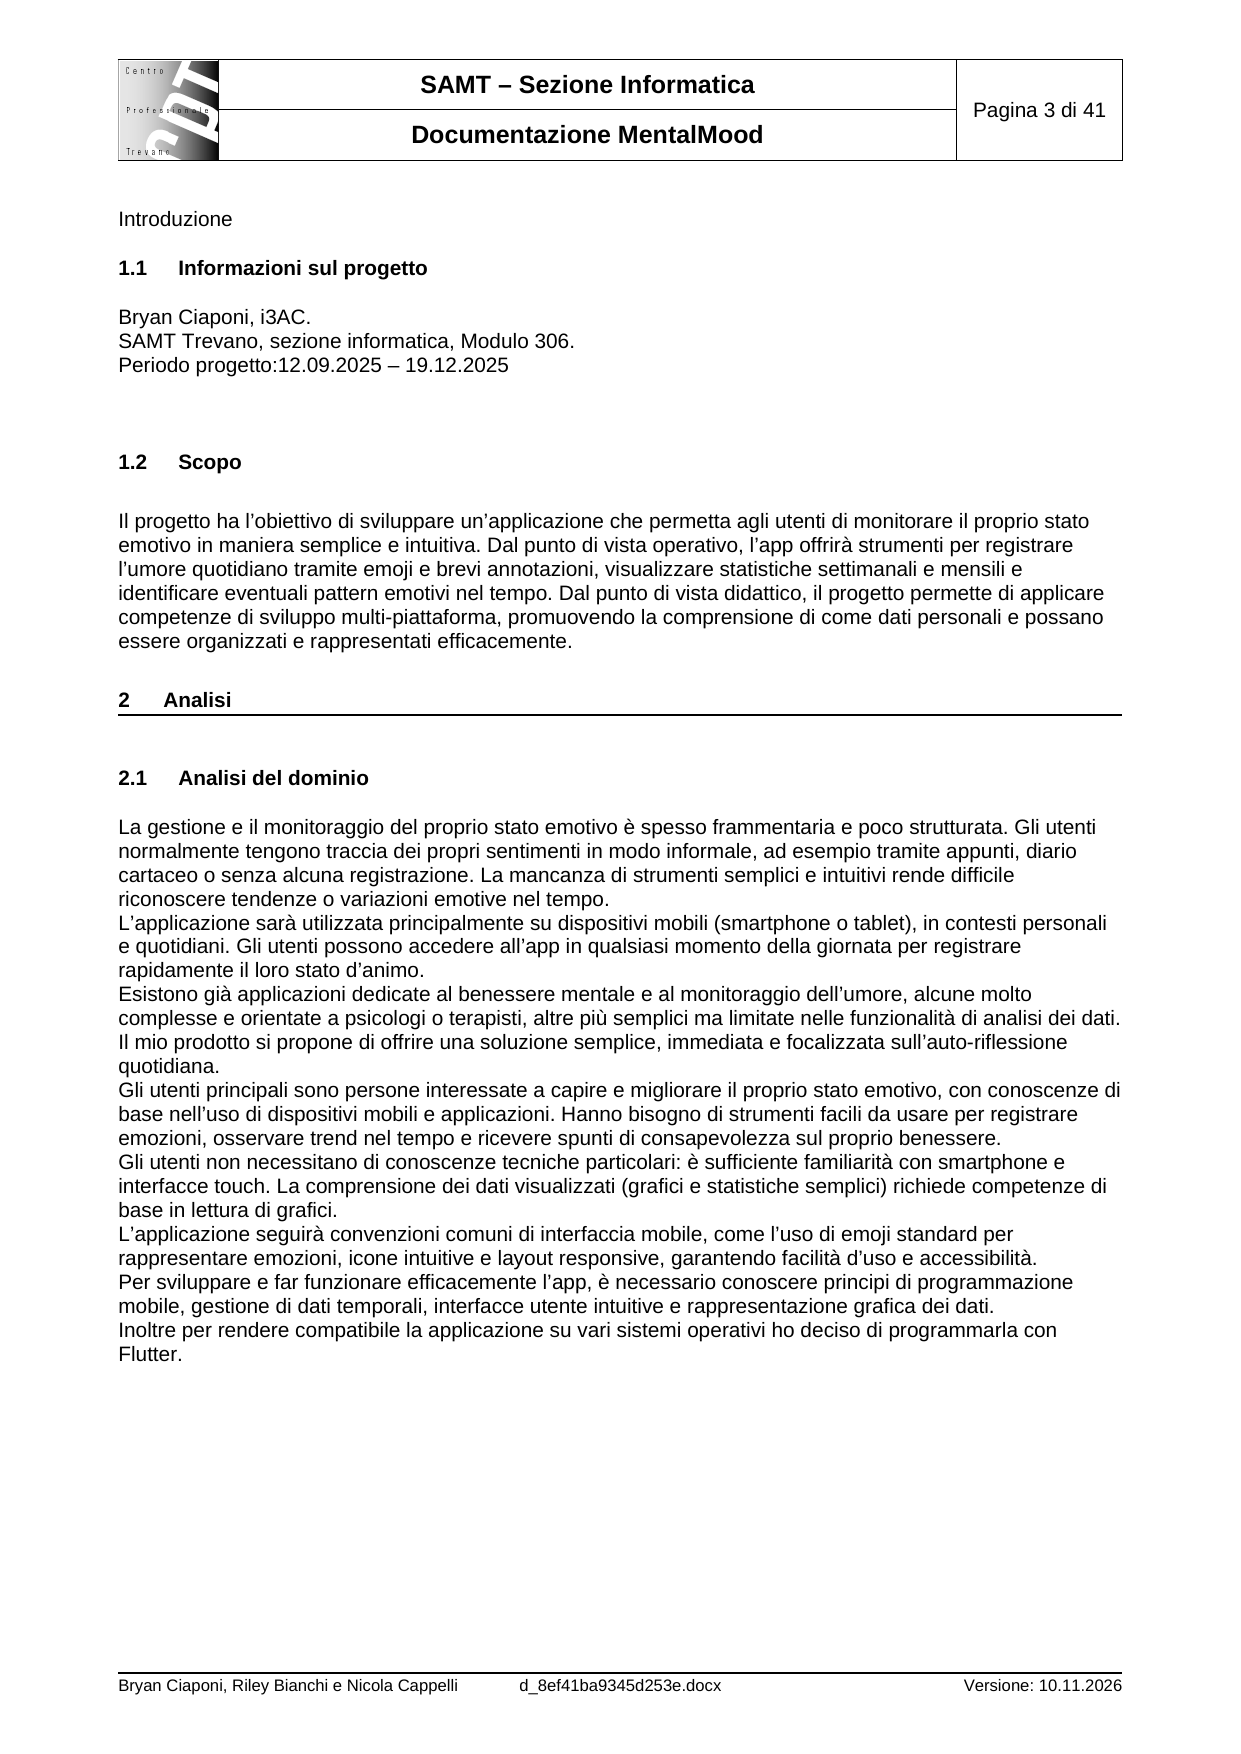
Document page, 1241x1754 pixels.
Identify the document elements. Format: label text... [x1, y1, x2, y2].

text Introduzione [118, 207, 1122, 231]
text Periodo progetto:12.09.2025 – 19.12.2025 [118, 353, 1122, 377]
text Gli utenti non necessitano di conoscenze tecniche particolari: è sufficiente familiarità con smartphone e interfacce touch. La comprensione dei dati visualizzati (grafici e statistiche semplici) richiede competenze di base in lettura di grafici. [118, 1150, 1122, 1222]
subtitle Informazioni sul progetto [118, 256, 1122, 280]
text Per sviluppare e far funzionare efficacemente l’app, è necessario conoscere principi di programmazione mobile, gestione di dati temporali, interfacce utente intuitive e rappresentazione grafica dei dati. [118, 1270, 1122, 1318]
subtitle Scopo [118, 449, 1122, 473]
text Il progetto ha l’obiettivo di sviluppare un’applicazione che permetta agli utenti di monitorare il proprio stato emotivo in maniera semplice e intuitiva. Dal punto di vista operativo, l’app offrirà strumenti per registrare l’umore quotidiano tramite emoji e brevi annotazioni, visualizzare statistiche settimanali e mensili e identificare eventuali pattern emotivi nel tempo. Dal punto di vista didattico, il progetto permette di applicare competenze di sviluppo multi-piattaforma, promuovendo la comprensione di come dati personali e possano essere organizzati e rappresentati efficacemente. [118, 509, 1122, 653]
text SAMT Trevano, sezione informatica, Modulo 306. [118, 329, 1122, 353]
text Gli utenti principali sono persone interessate a capire e migliorare il proprio stato emotivo, con conoscenze di base nell’uso di dispositivi mobili e applicazioni. Hanno bisogno di strumenti facili da usare per registrare emozioni, osservare trend nel tempo e ricevere spunti di consapevolezza sul proprio benessere. [118, 1078, 1122, 1150]
picture [118, 60, 219, 160]
text L’applicazione seguirà convenzioni comuni di interfaccia mobile, come l’uso di emoji standard per rappresentare emozioni, icone intuitive e layout responsive, garantendo facilità d’uso e accessibilità. [118, 1222, 1122, 1270]
text Inoltre per rendere compatibile la applicazione su vari sistemi operativi ho deciso di programmarla con Flutter. [118, 1318, 1122, 1413]
text Esistono già applicazioni dedicate al benessere mentale e al monitoraggio dell’umore, alcune molto complesse e orientate a psicologi o terapisti, altre più semplici ma limitate nelle funzionalità di analisi dei dati. Il mio prodotto si propone di offrire una soluzione semplice, immediata e focalizzata sull’auto-riflessione quotidiana. [118, 982, 1122, 1078]
text L’applicazione sarà utilizzata principalmente su dispositivi mobili (smartphone o tablet), in contesti personali e quotidiani. Gli utenti possono accedere all’app in qualsiasi momento della giornata per registrare rapidamente il loro stato d’animo. [118, 910, 1122, 982]
subtitle Analisi [118, 688, 1122, 714]
subtitle Analisi del dominio [118, 766, 1122, 789]
text La gestione e il monitoraggio del proprio stato emotivo è spesso frammentaria e poco strutturata. Gli utenti normalmente tengono traccia dei propri sentimenti in modo informale, ad esempio tramite appunti, diario cartaceo o senza alcuna registrazione. La mancanza di strumenti semplici e intuitivi rende difficile riconoscere tendenze o variazioni emotive nel tempo. [118, 814, 1122, 910]
text Bryan Ciaponi, i3AC. [118, 305, 1122, 329]
